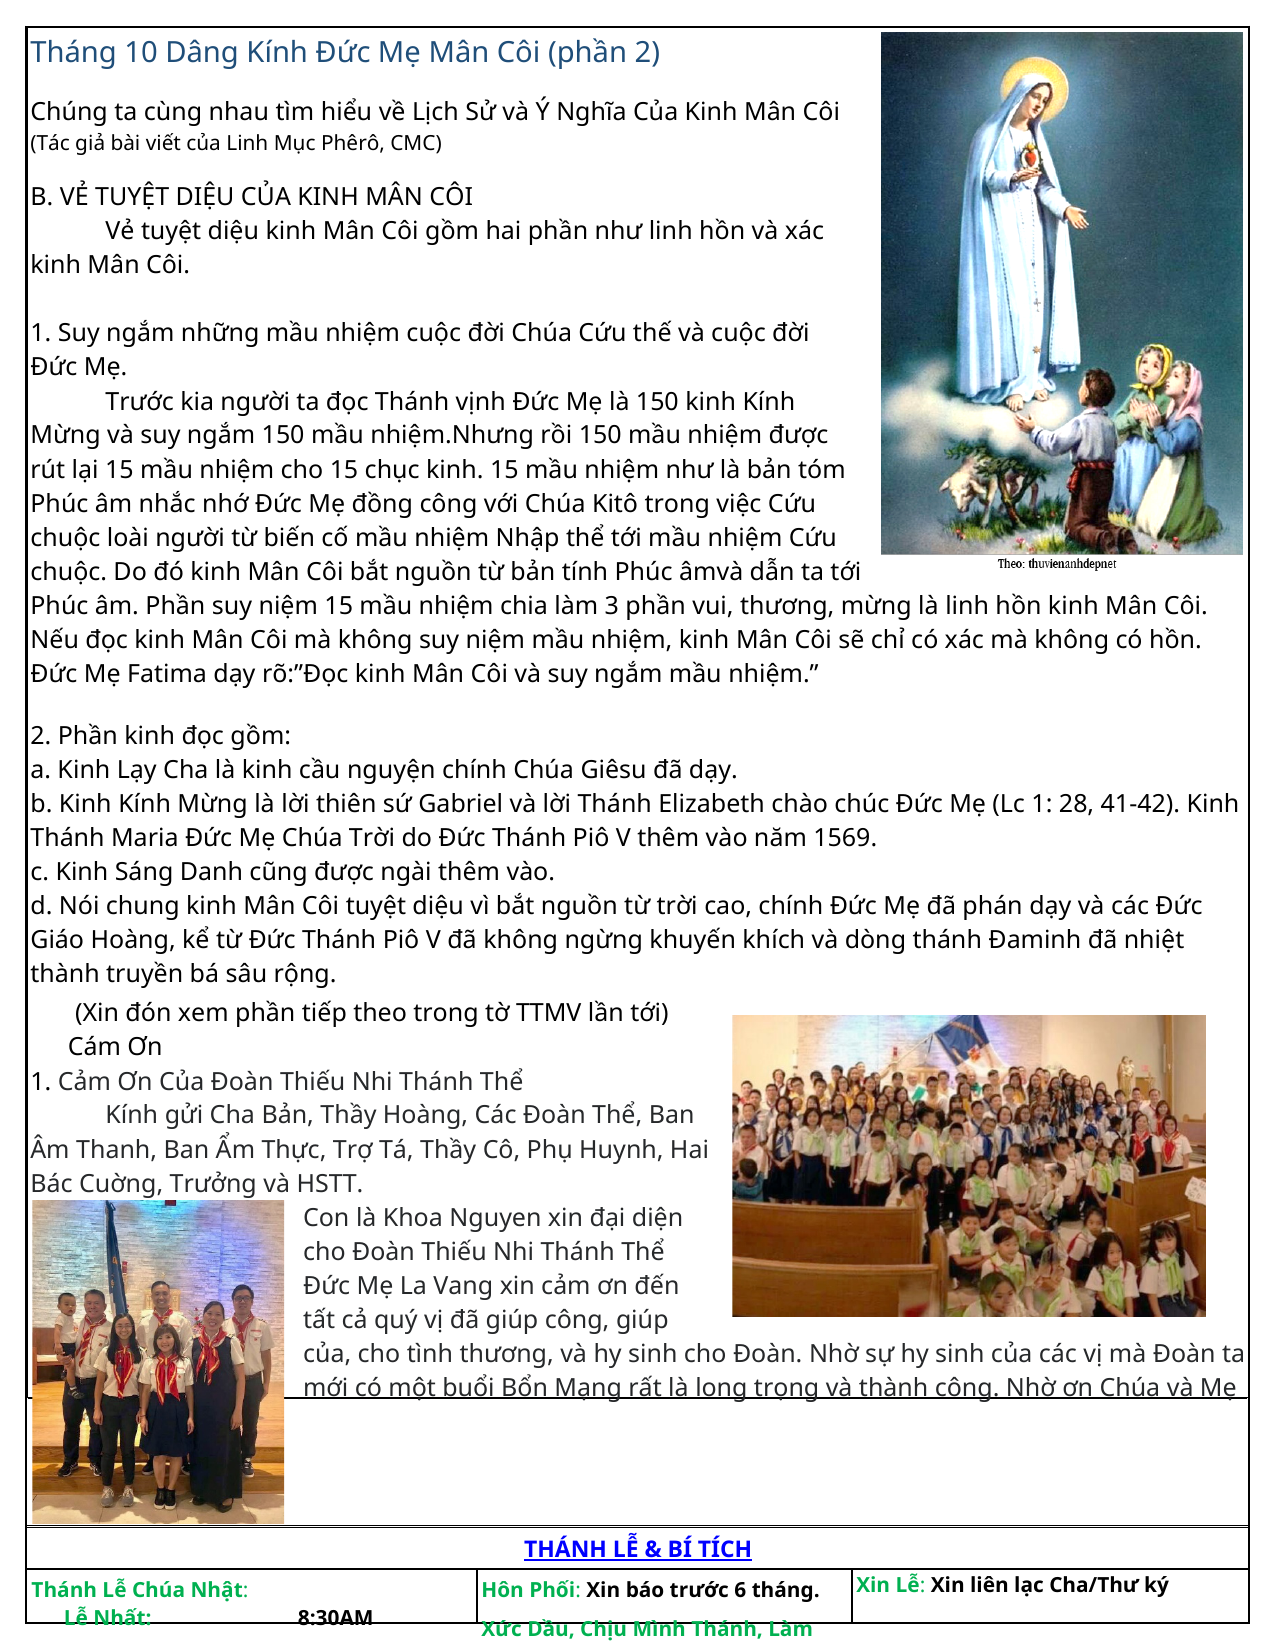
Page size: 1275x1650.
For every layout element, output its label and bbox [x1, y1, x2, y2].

table_header [28, 28, 1248, 1397]
table_cell [27, 1398, 1248, 1491]
picture [881, 32, 1243, 576]
table_cell [27, 1494, 1248, 1534]
table_cell [27, 1536, 476, 1622]
picture [31, 1165, 284, 1488]
picture [1009, 1094, 1208, 1316]
table_cell [478, 1536, 851, 1622]
table_cell [853, 1536, 1248, 1622]
